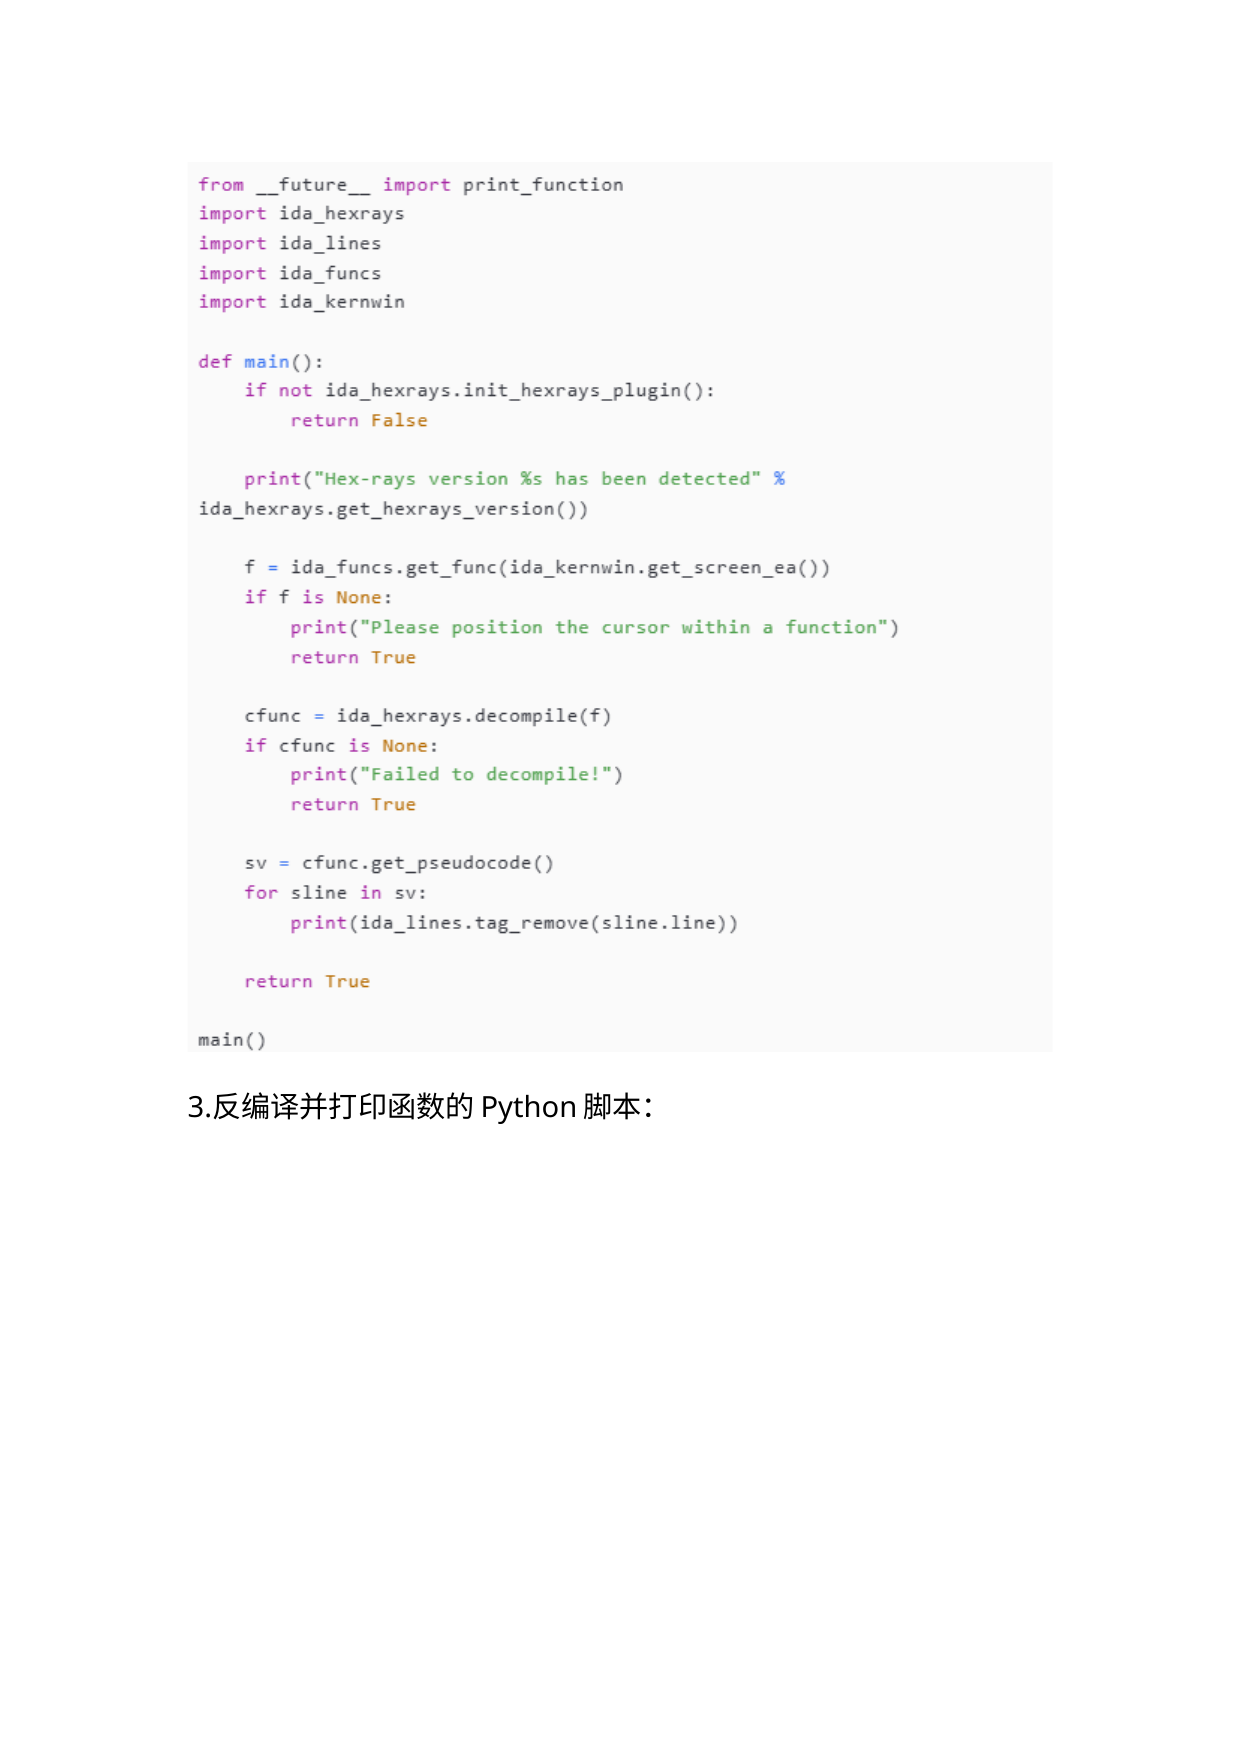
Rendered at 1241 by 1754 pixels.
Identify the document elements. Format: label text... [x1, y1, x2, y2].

list 3.反编译并打印函数的Python脚本： [187, 1072, 1053, 1137]
picture [187, 162, 1053, 1052]
